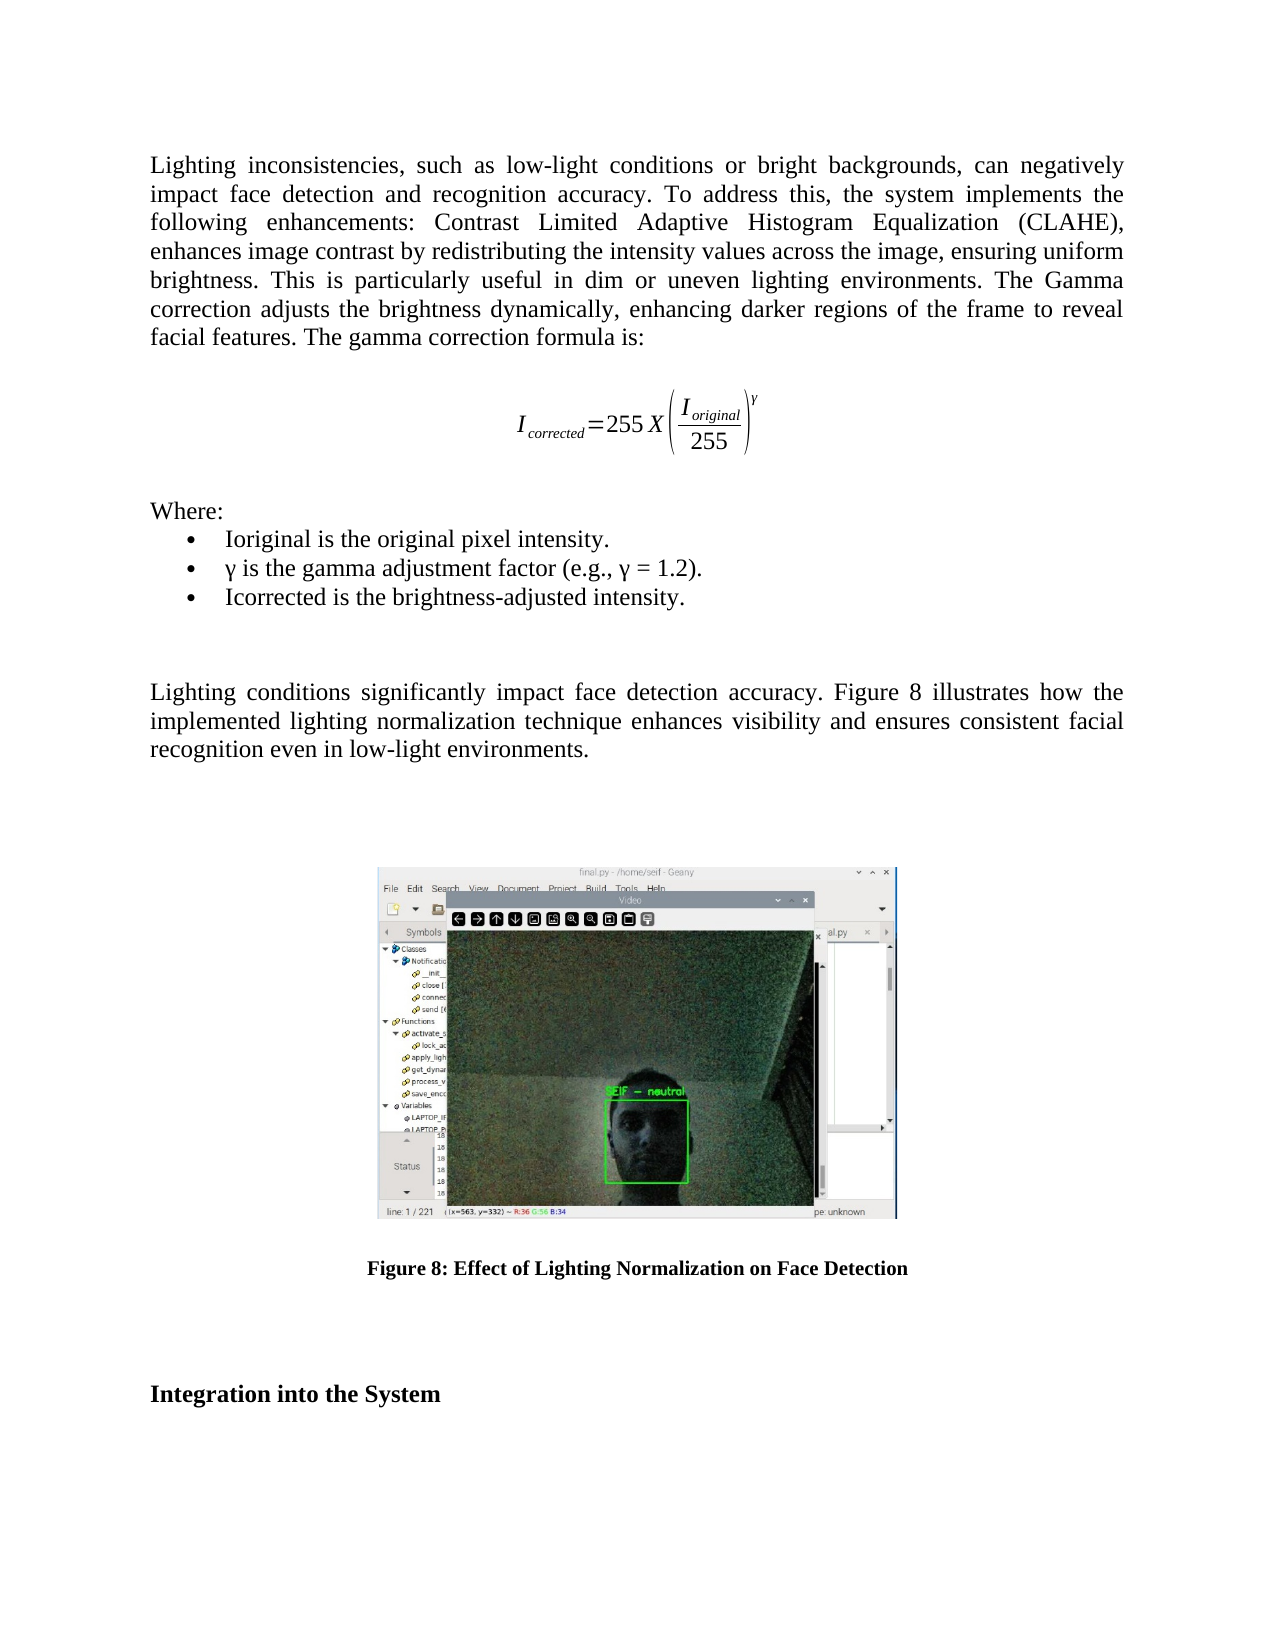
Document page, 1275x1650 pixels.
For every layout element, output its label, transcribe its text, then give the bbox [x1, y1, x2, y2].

text Lighting inconsistencies, such as low-light conditions or bright backgrounds, can negatively impact face detection and recognition accuracy. To address this, the system implements the following enhancements: Contrast Limited Adaptive Histogram Equalization (CLAHE), enhances image contrast by redistributing the intensity values across the image, ensuring uniform brightness. This is particularly useful in dim or uneven lighting environments. The Gamma correction adjusts the brightness dynamically, enhancing darker regions of the frame to reveal facial features. The gamma correction formula is: [150, 150, 1125, 351]
text Lighting conditions significantly impact face detection accuracy. Figure 8 illustrates how the implemented lighting normalization technique enhances visibility and ensures consistent facial recognition even in low-light environments. [150, 677, 1125, 763]
text Integration into the System [150, 1379, 1125, 1408]
list γ is the gamma adjustment factor (e.g., γ = 1.2). [187, 553, 1125, 582]
text Figure 8: Effect of Lighting Normalization on Face Detection [150, 1256, 1125, 1280]
list Ioriginal​ is the original pixel intensity. [187, 524, 1125, 553]
list Icorrected​ is the brightness-adjusted intensity. [187, 582, 1125, 611]
text Where: [150, 496, 1125, 524]
picture [377, 867, 898, 1219]
